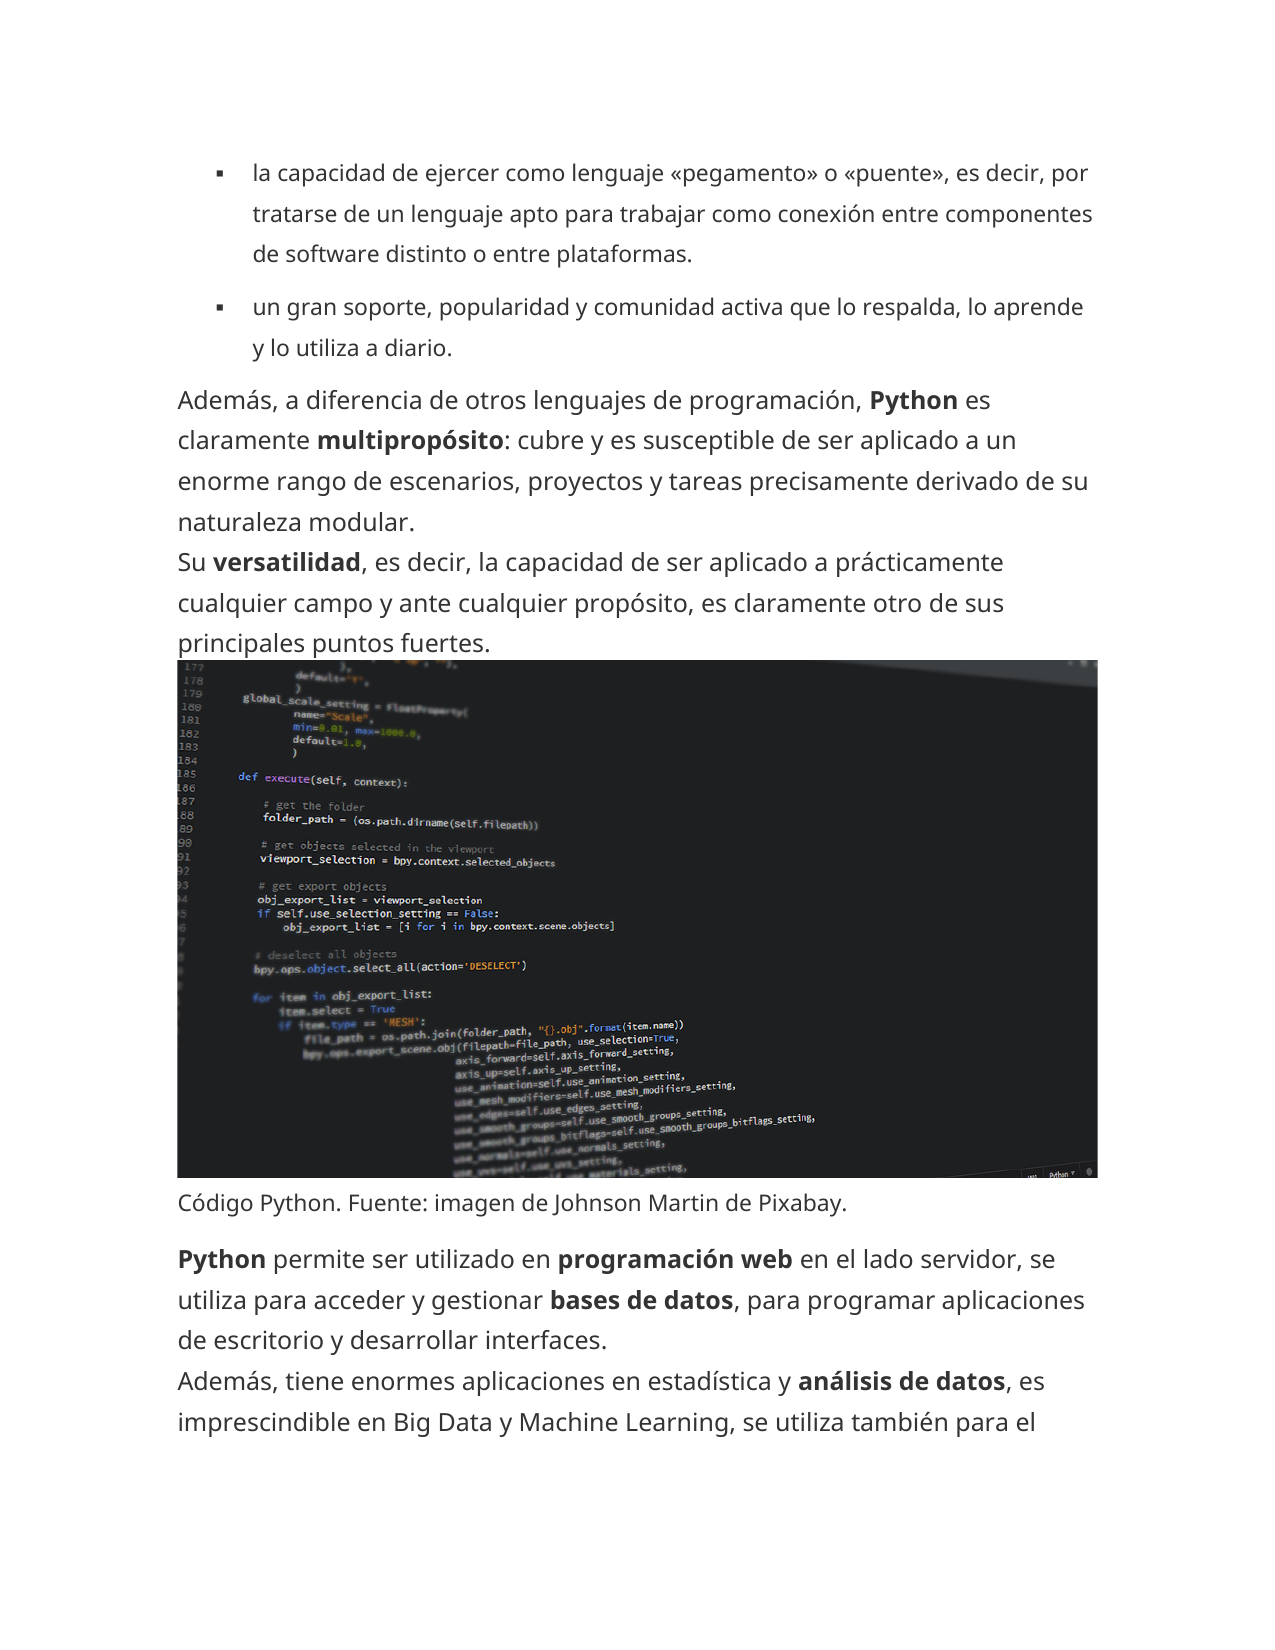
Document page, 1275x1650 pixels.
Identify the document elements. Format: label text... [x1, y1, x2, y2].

picture [177, 660, 1098, 1178]
text Python permite ser utilizado en programación web en el lado servidor, se utiliza para acceder y gestionar bases de datos, para programar aplicaciones de escritorio y desarrollar interfaces. [177, 1235, 1098, 1357]
list un gran soporte, popularidad y comunidad activa que lo respalda, lo aprende y lo utiliza a diario. [215, 282, 1098, 363]
text Además, a diferencia de otros lenguajes de programación, Python es claramente multipropósito: cubre y es susceptible de ser aplicado a un enorme rango de escenarios, proyectos y tareas precisamente derivado de su naturaleza modular. [177, 376, 1098, 538]
text Código Python. Fuente: imagen de Johnson Martin de Pixabay. [177, 1178, 1098, 1218]
list la capacidad de ejercer como lenguaje «pegamento» o «puente», es decir, por tratarse de un lenguaje apto para trabajar como conexión entre componentes de software distinto o entre plataformas. [215, 148, 1098, 269]
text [177, 1357, 1098, 1438]
text Su versatilidad, es decir, la capacidad de ser aplicado a prácticamente cualquier campo y ante cualquier propósito, es claramente otro de sus principales puntos fuertes. [177, 538, 1098, 660]
